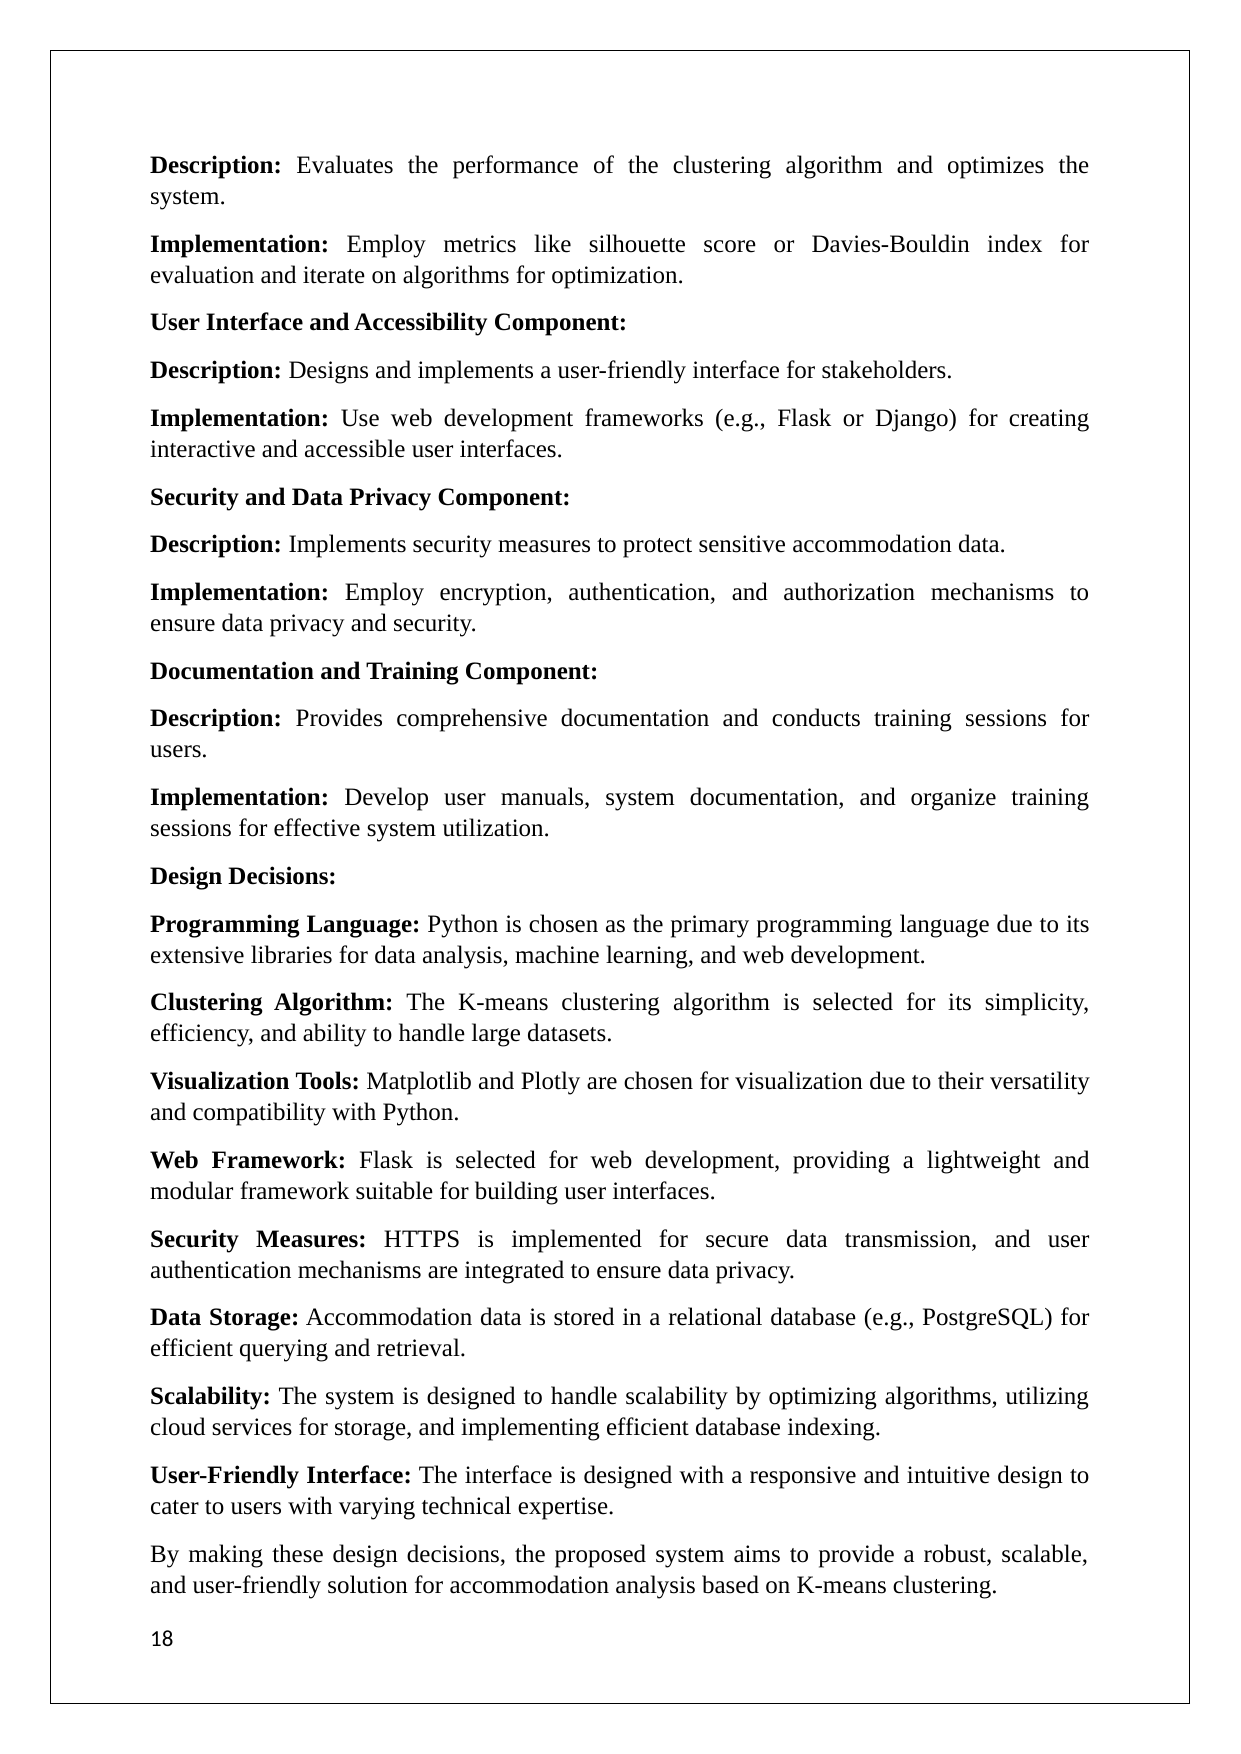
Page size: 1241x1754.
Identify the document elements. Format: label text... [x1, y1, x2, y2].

text Implementation: Use web development frameworks (e.g., Flask or Django) for creating interactive and accessible user interfaces. [150, 403, 1090, 463]
text Description: Evaluates the performance of the clustering algorithm and optimizes the system. [150, 150, 1090, 210]
text By making these design decisions, the proposed system aims to provide a robust, scalable, and user-friendly solution for accommodation analysis based on K-means clustering. [150, 1539, 1090, 1598]
text User Interface and Accessibility Component: [150, 307, 1090, 336]
text Web Framework: Flask is selected for web development, providing a lightweight and modular framework suitable for building user interfaces. [150, 1145, 1090, 1205]
text Documentation and Training Component: [150, 656, 1090, 684]
text Implementation: Employ encryption, authentication, and authorization mechanisms to ensure data privacy and security. [150, 577, 1090, 637]
text Programming Language: Python is chosen as the primary programming language due to its extensive libraries for data analysis, machine learning, and web development. [150, 909, 1090, 968]
text Description: Provides comprehensive documentation and conducts training sessions for users. [150, 703, 1090, 763]
text Scalability: The system is designed to handle scalability by optimizing algorithms, utilizing cloud services for storage, and implementing efficient database indexing. [150, 1381, 1090, 1441]
text Design Decisions: [150, 861, 1090, 890]
text Security and Data Privacy Component: [150, 482, 1090, 510]
text Implementation: Employ metrics like silhouette score or Davies-Bouldin index for evaluation and iterate on algorithms for optimization. [150, 229, 1090, 288]
text Data Storage: Accommodation data is stored in a relational database (e.g., PostgreSQL) for efficient querying and retrieval. [150, 1302, 1090, 1362]
text User-Friendly Interface: The interface is designed with a responsive and intuitive design to cater to users with varying technical expertise. [150, 1460, 1090, 1520]
text Description: Designs and implements a user-friendly interface for stakeholders. [150, 355, 1090, 384]
text Implementation: Develop user manuals, system documentation, and organize training sessions for effective system utilization. [150, 782, 1090, 842]
text Visualization Tools: Matplotlib and Plotly are chosen for visualization due to their versatility and compatibility with Python. [150, 1066, 1090, 1126]
text Description: Implements security measures to protect sensitive accommodation data. [150, 529, 1090, 558]
text Clustering Algorithm: The K-means clustering algorithm is selected for its simplicity, efficiency, and ability to handle large datasets. [150, 987, 1090, 1047]
text Security Measures: HTTPS is implemented for secure data transmission, and user authentication mechanisms are integrated to ensure data privacy. [150, 1224, 1090, 1283]
